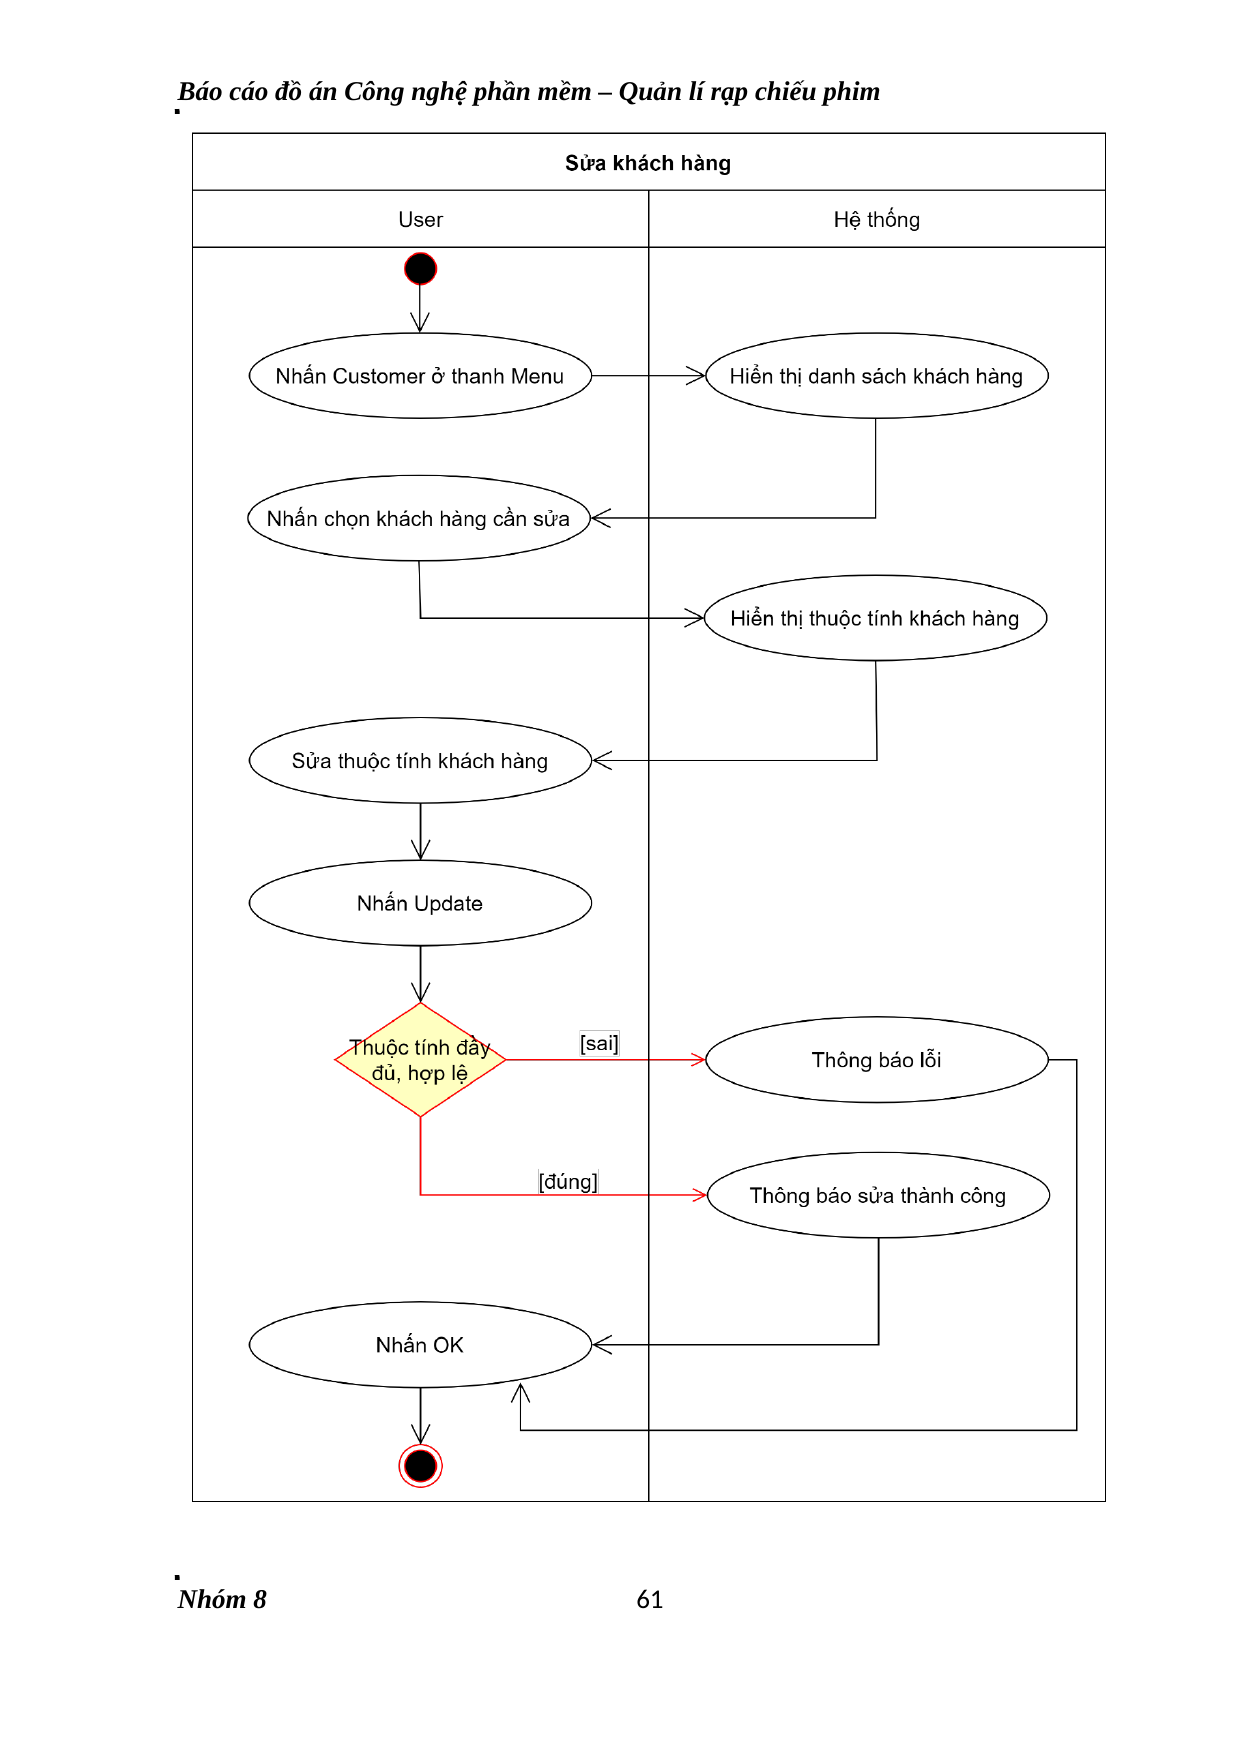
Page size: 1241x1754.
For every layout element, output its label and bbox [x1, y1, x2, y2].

picture [177, 118, 1123, 1519]
